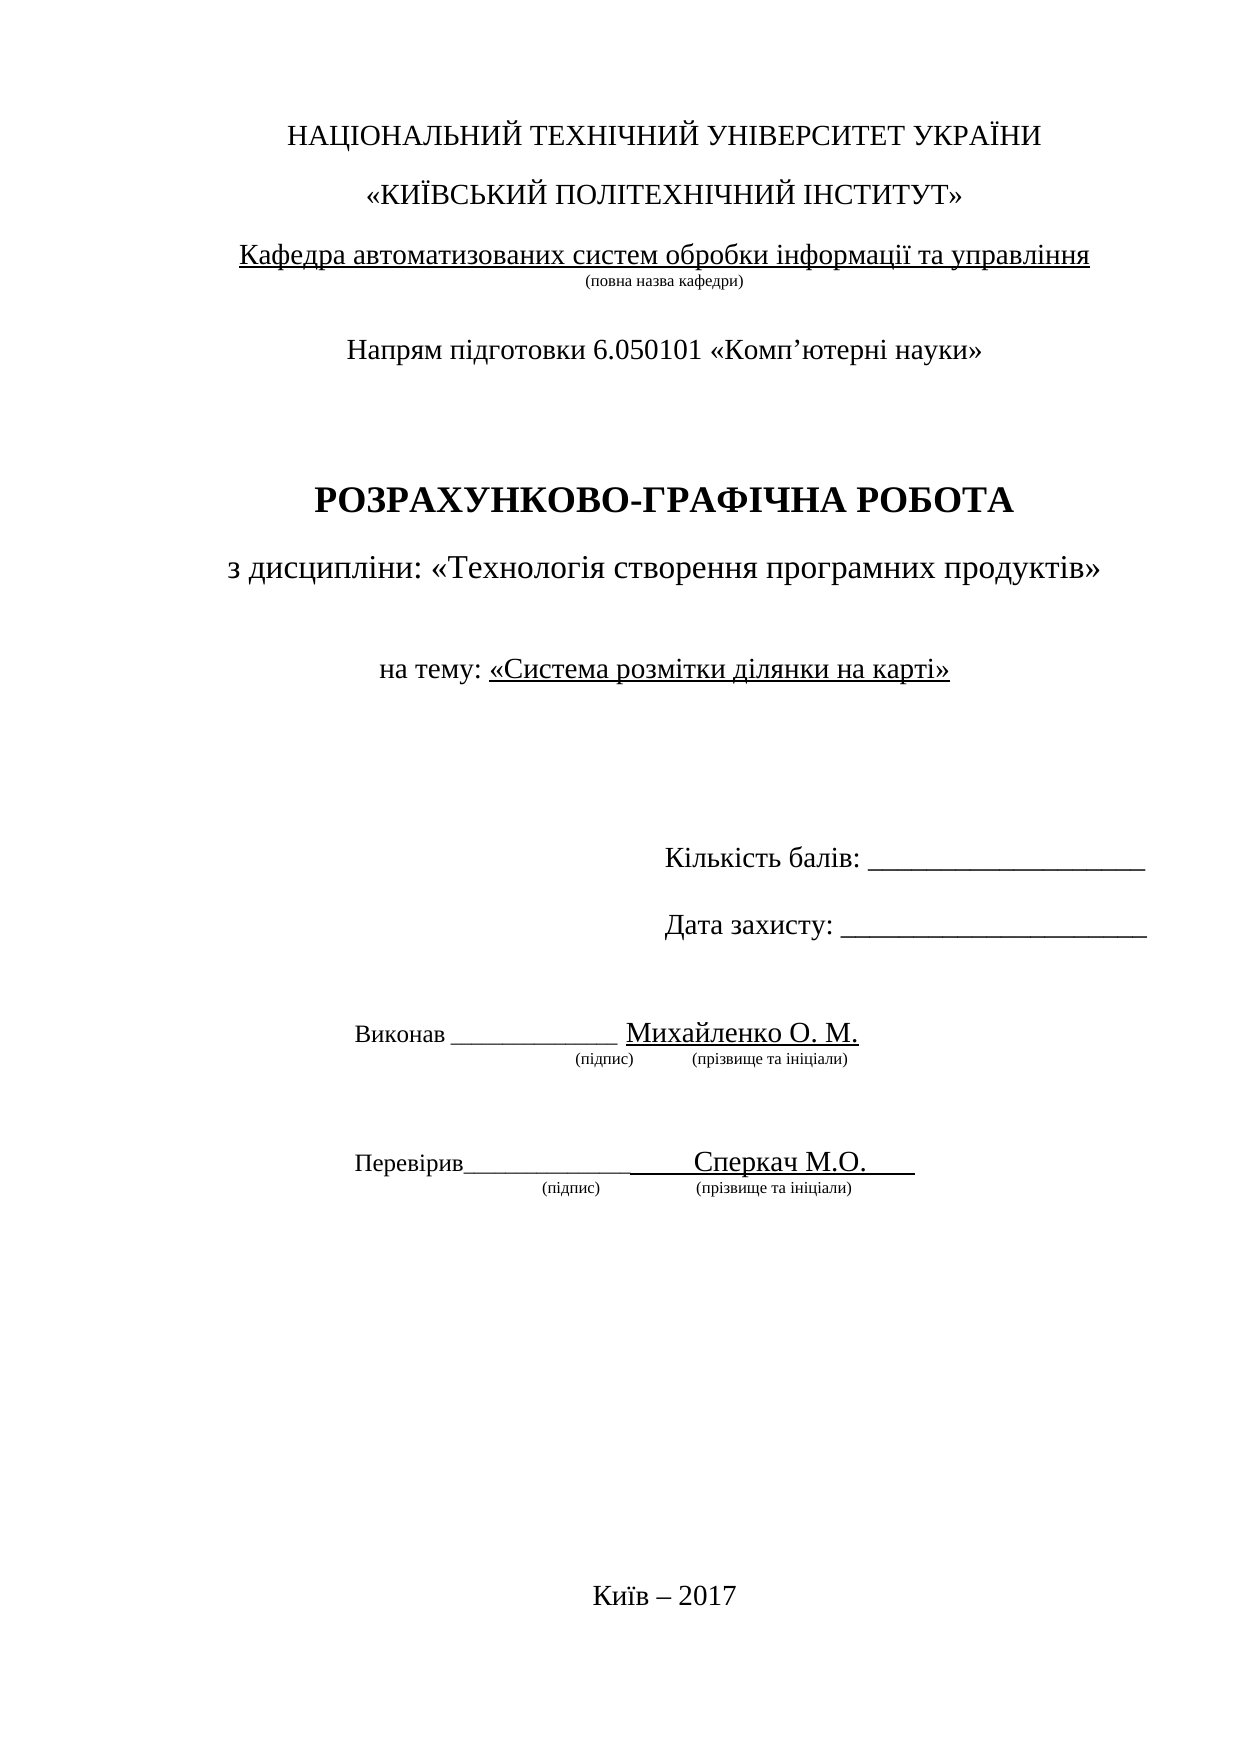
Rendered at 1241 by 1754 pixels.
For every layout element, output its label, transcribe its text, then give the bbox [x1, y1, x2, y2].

text РОЗРАХУНКОВО-ГРАФІЧНА РОБОТА [177, 477, 1152, 521]
text (підпис) (прізвище та ініціали) [177, 1178, 1152, 1197]
text «КИЇВСЬКИЙ ПОЛІТЕХНІЧНИЙ ІНСТИТУТ» [177, 177, 1152, 211]
text Кафедра автоматизованих систем обробки інформації та управління [177, 237, 1152, 270]
text Напрям підготовки 6.050101 «Комп’ютерні науки» [177, 332, 1152, 366]
text Виконав ________________ Михайленко О. М. [177, 1015, 1152, 1049]
text з дисципліни: «Технологія створення програмних продуктів» [177, 548, 1152, 586]
text Кількість балів: ___________________ [664, 840, 1152, 874]
text Дата захисту: _____________________ [664, 907, 1152, 941]
text (повна назва кафедри) [177, 270, 1152, 289]
text Київ – 2017 [177, 1578, 1152, 1611]
text на тему: «Система розмітки ділянки на карті» [177, 651, 1152, 685]
text НАЦІОНАЛЬНИЙ ТЕХНІЧНИЙ УНІВЕРСИТЕТ УКРАЇНИ [177, 118, 1152, 152]
text (підпис) (прізвище та ініціали) [177, 1049, 1152, 1068]
text Перевірив________________ Сперкач М.О. [177, 1144, 1152, 1178]
